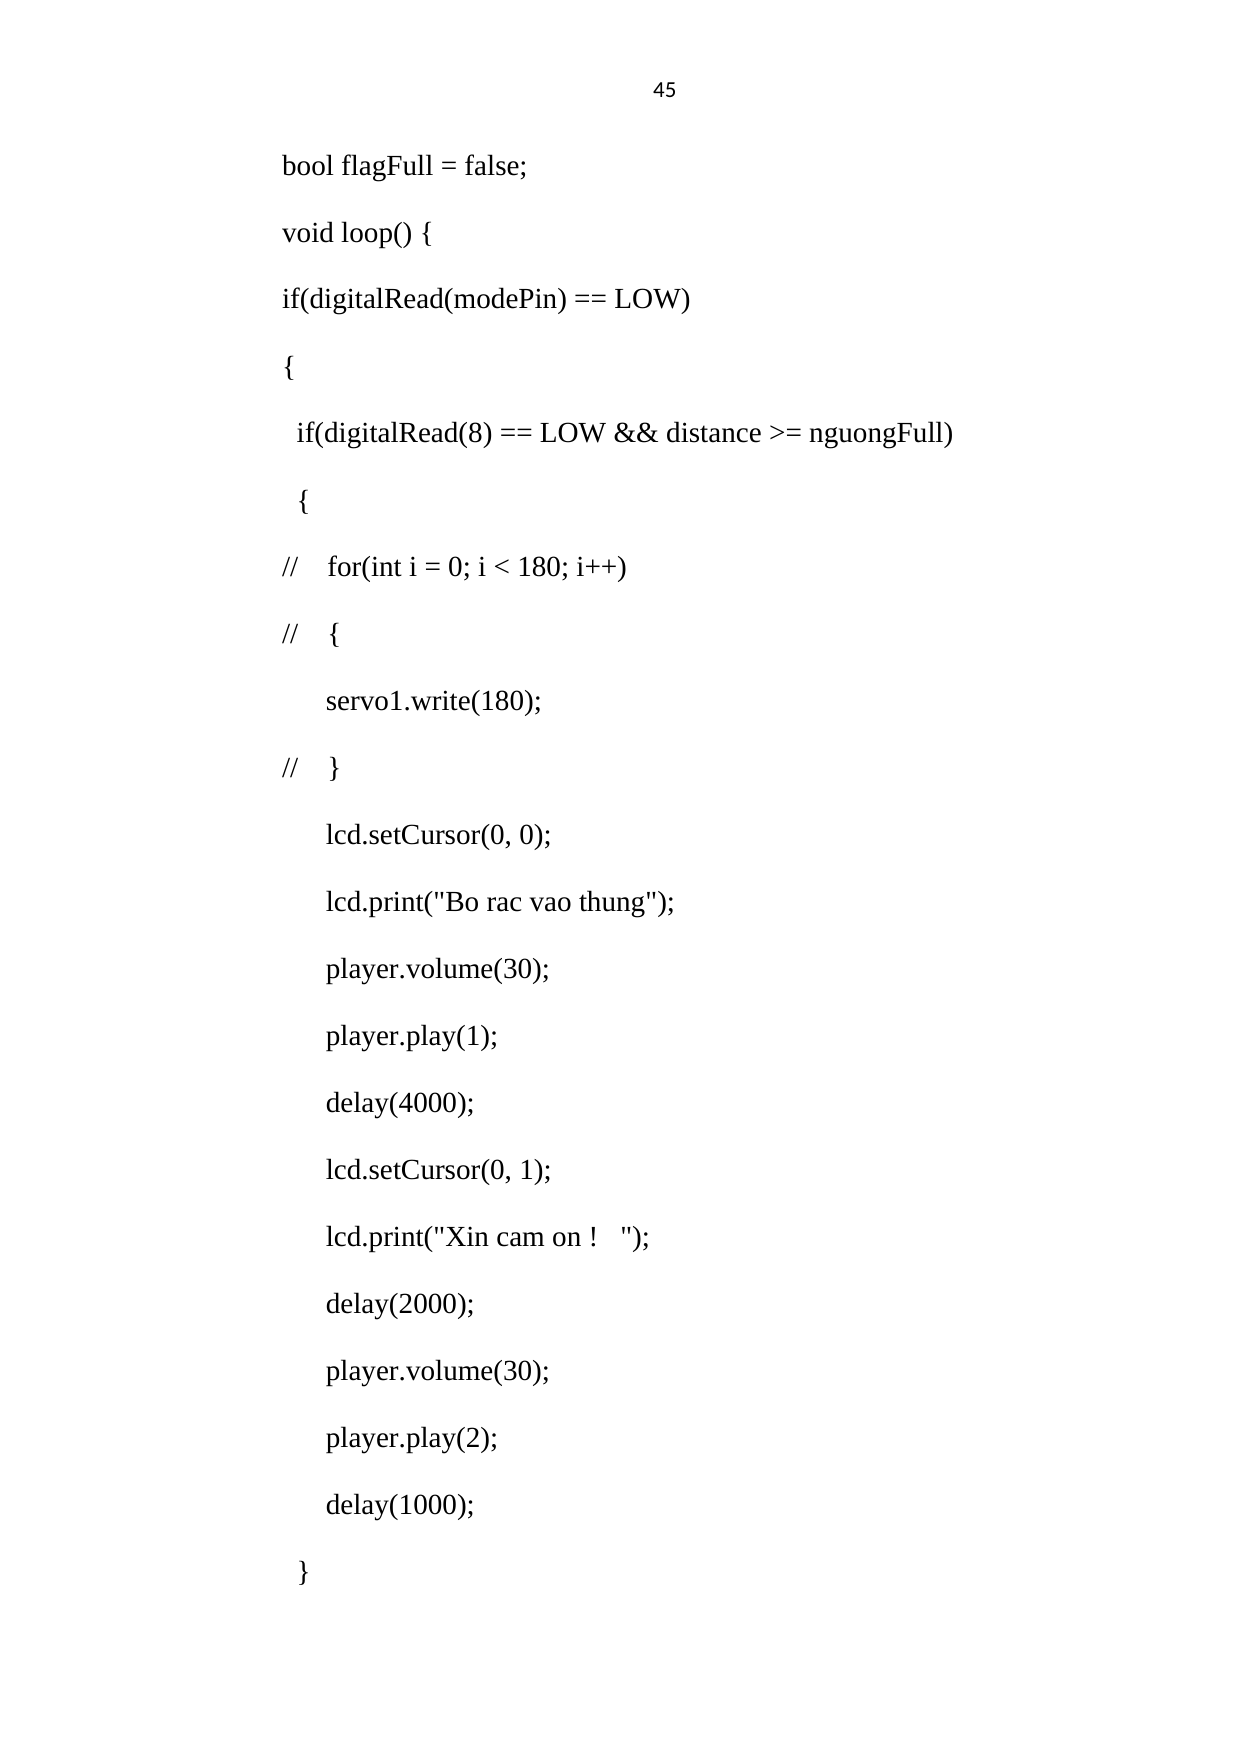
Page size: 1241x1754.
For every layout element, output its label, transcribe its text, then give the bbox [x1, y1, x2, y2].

text bool flagFull = false; [207, 148, 1122, 181]
text player.play(1); [207, 1018, 1122, 1052]
text player.volume(30); [207, 1353, 1122, 1387]
text { [207, 483, 1122, 516]
text delay(1000); [207, 1487, 1122, 1521]
text } [207, 1554, 1122, 1588]
text lcd.setCursor(0, 1); [207, 1152, 1122, 1186]
text delay(4000); [207, 1085, 1122, 1119]
text if(digitalRead(8) == LOW && distance >= nguongFull) [207, 416, 1122, 449]
text delay(2000); [207, 1286, 1122, 1320]
text player.volume(30); [207, 951, 1122, 985]
text lcd.setCursor(0, 0); [207, 817, 1122, 851]
text { [207, 349, 1122, 382]
text player.play(2); [207, 1420, 1122, 1454]
text lcd.print("Bo rac vao thung"); [207, 884, 1122, 918]
text if(digitalRead(modePin) == LOW) [207, 282, 1122, 315]
text servo1.write(180); [207, 683, 1122, 717]
text void loop() { [207, 215, 1122, 248]
text // for(int i = 0; i < 180; i++) [207, 549, 1122, 583]
text // } [207, 751, 1122, 784]
text lcd.print("Xin cam on ! "); [207, 1219, 1122, 1253]
text // { [207, 617, 1122, 650]
